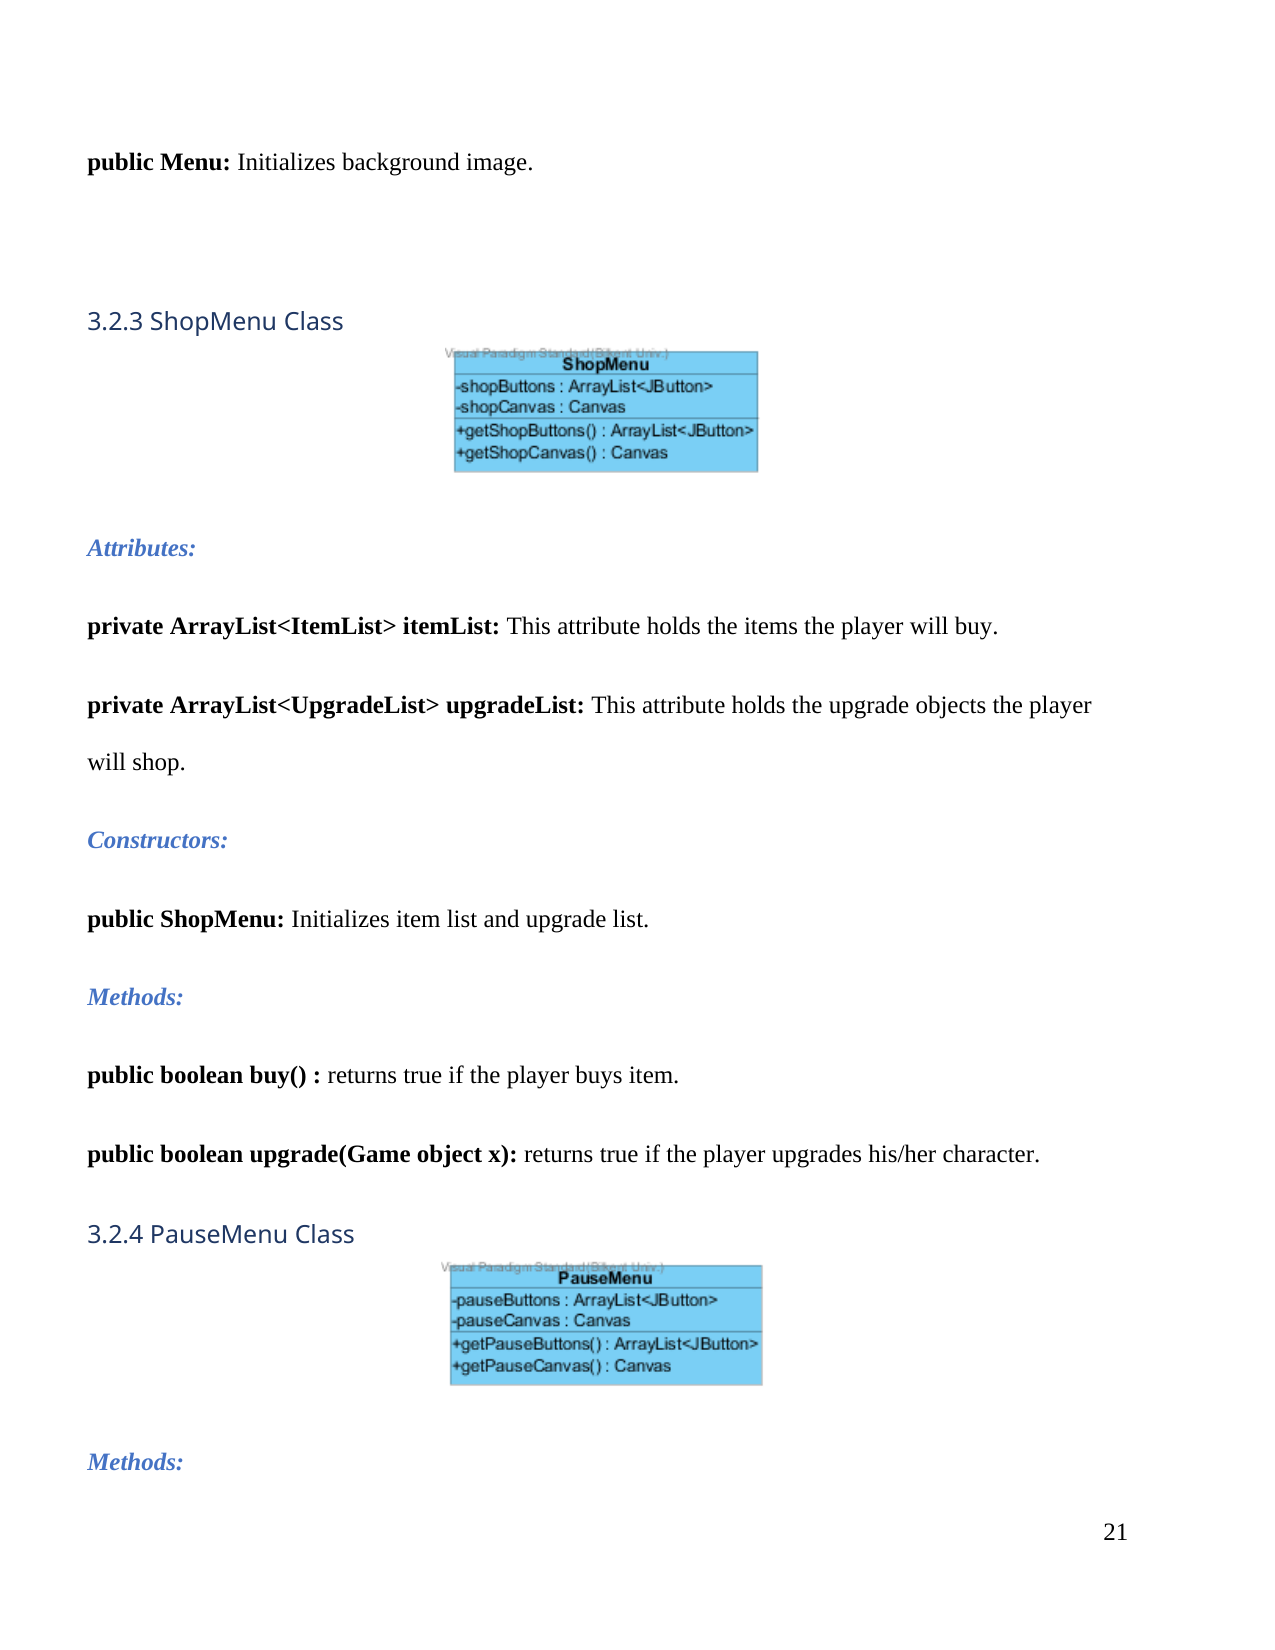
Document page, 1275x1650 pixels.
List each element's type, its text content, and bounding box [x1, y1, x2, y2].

text public boolean buy() : returns true if the player buys item. [87, 1061, 1128, 1089]
text Attributes: [87, 533, 1128, 562]
text public Menu: Initializes background image. [87, 147, 1128, 176]
subtitle 3.2.3 ShopMenu Class [87, 304, 1128, 338]
text Methods: [87, 982, 1128, 1011]
text private ArrayList<UpgradeList> upgradeList: This attribute holds the upgrade objects the player will shop. [87, 690, 1128, 776]
text private ArrayList<ItemList> itemList: This attribute holds the items the player will buy. [87, 611, 1128, 640]
picture [445, 342, 770, 484]
text public ShopMenu: Initializes item list and upgrade list. [87, 904, 1128, 933]
subtitle 3.2.4 PauseMenu Class [87, 1217, 1128, 1251]
text Constructors: [87, 826, 1128, 854]
picture [441, 1256, 774, 1397]
text public boolean upgrade(Game object x): returns true if the player upgrades his/her character. [87, 1139, 1128, 1168]
text Methods: [87, 1447, 1128, 1475]
